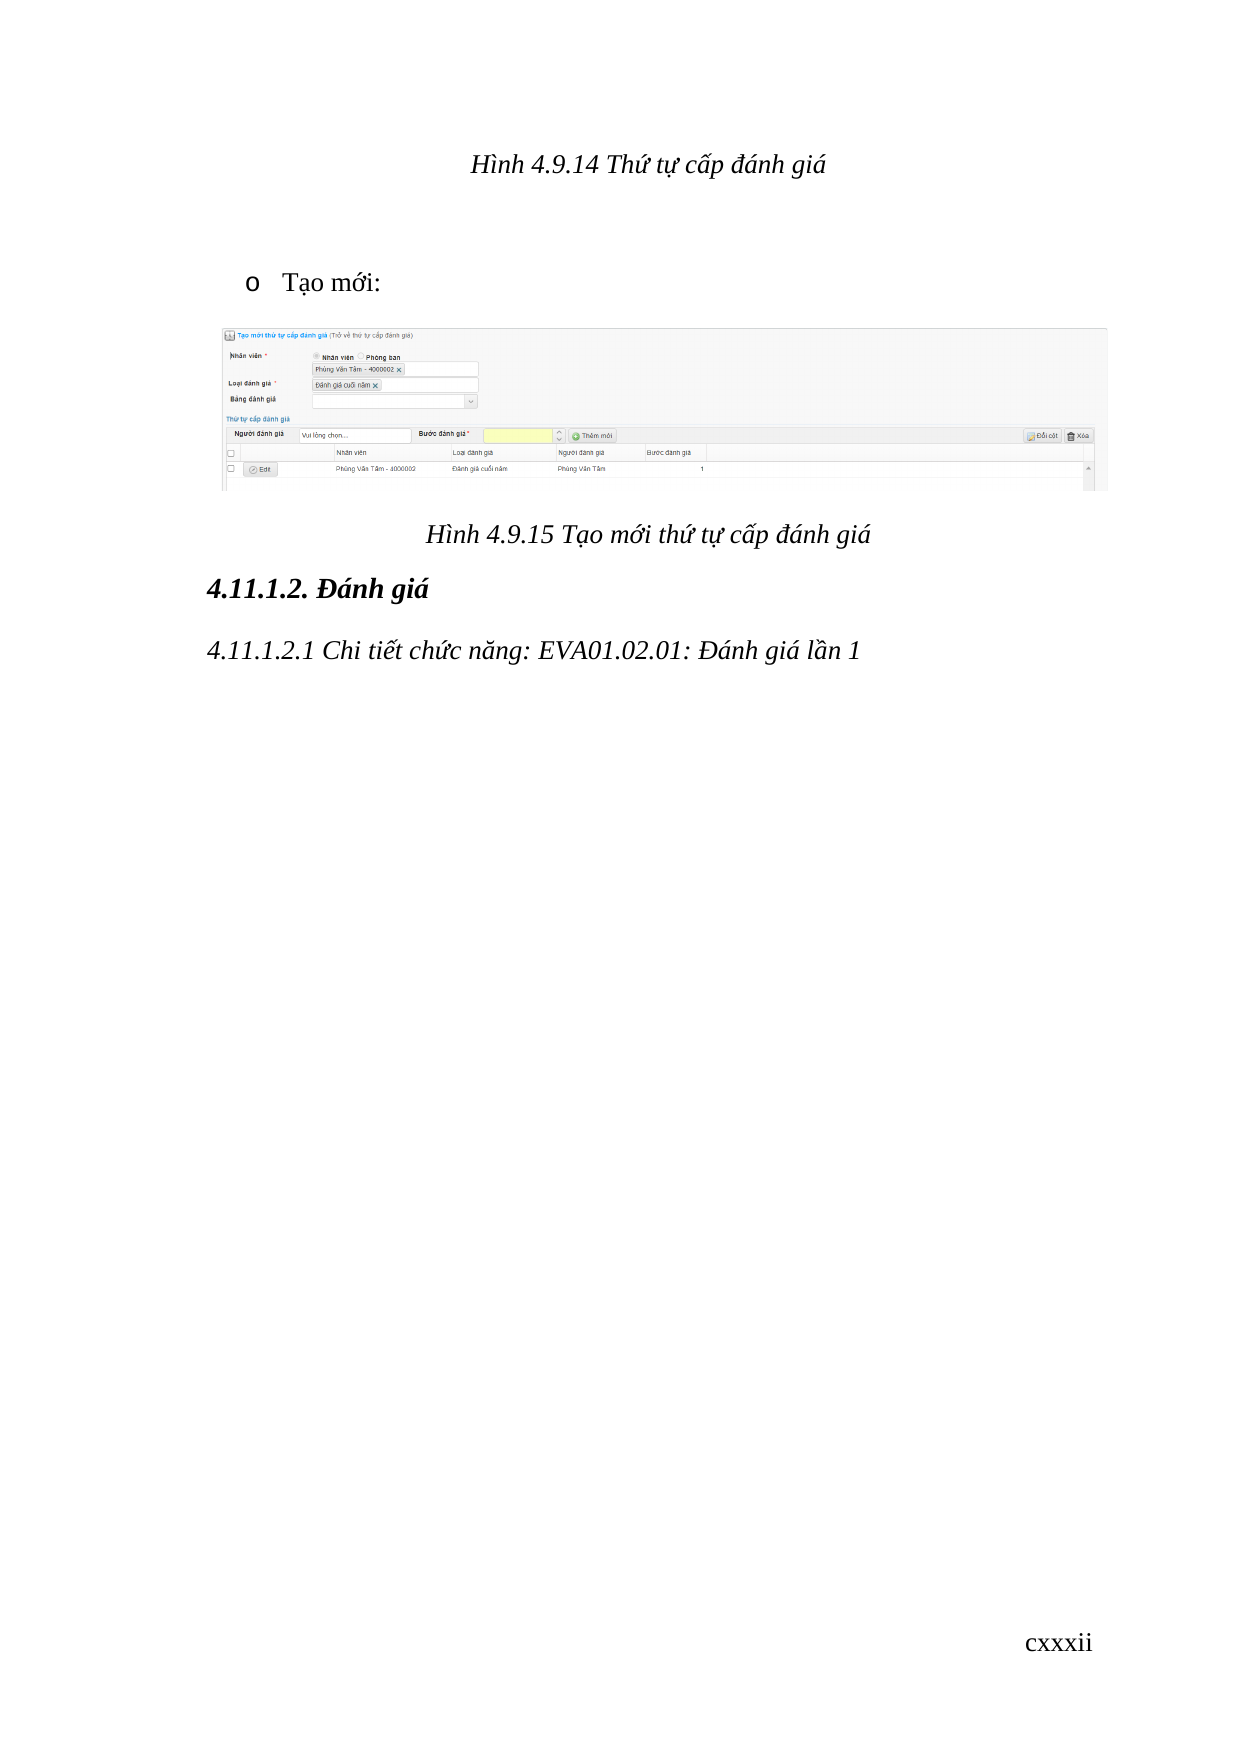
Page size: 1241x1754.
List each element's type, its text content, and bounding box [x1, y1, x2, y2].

subtitle 4.11.1.2. Đánh giá [207, 571, 1092, 605]
text Hình 4.9.14 Thứ tự cấp đánh giá [207, 148, 1092, 179]
picture [221, 328, 1108, 491]
list Tạo mới: [244, 266, 1092, 299]
text Hình 4.9.15 Tạo mới thứ tự cấp đánh giá [207, 518, 1092, 549]
text 4.11.1.2.1 Chi tiết chức năng: EVA01.02.01: Đánh giá lần 1 [207, 634, 1092, 665]
